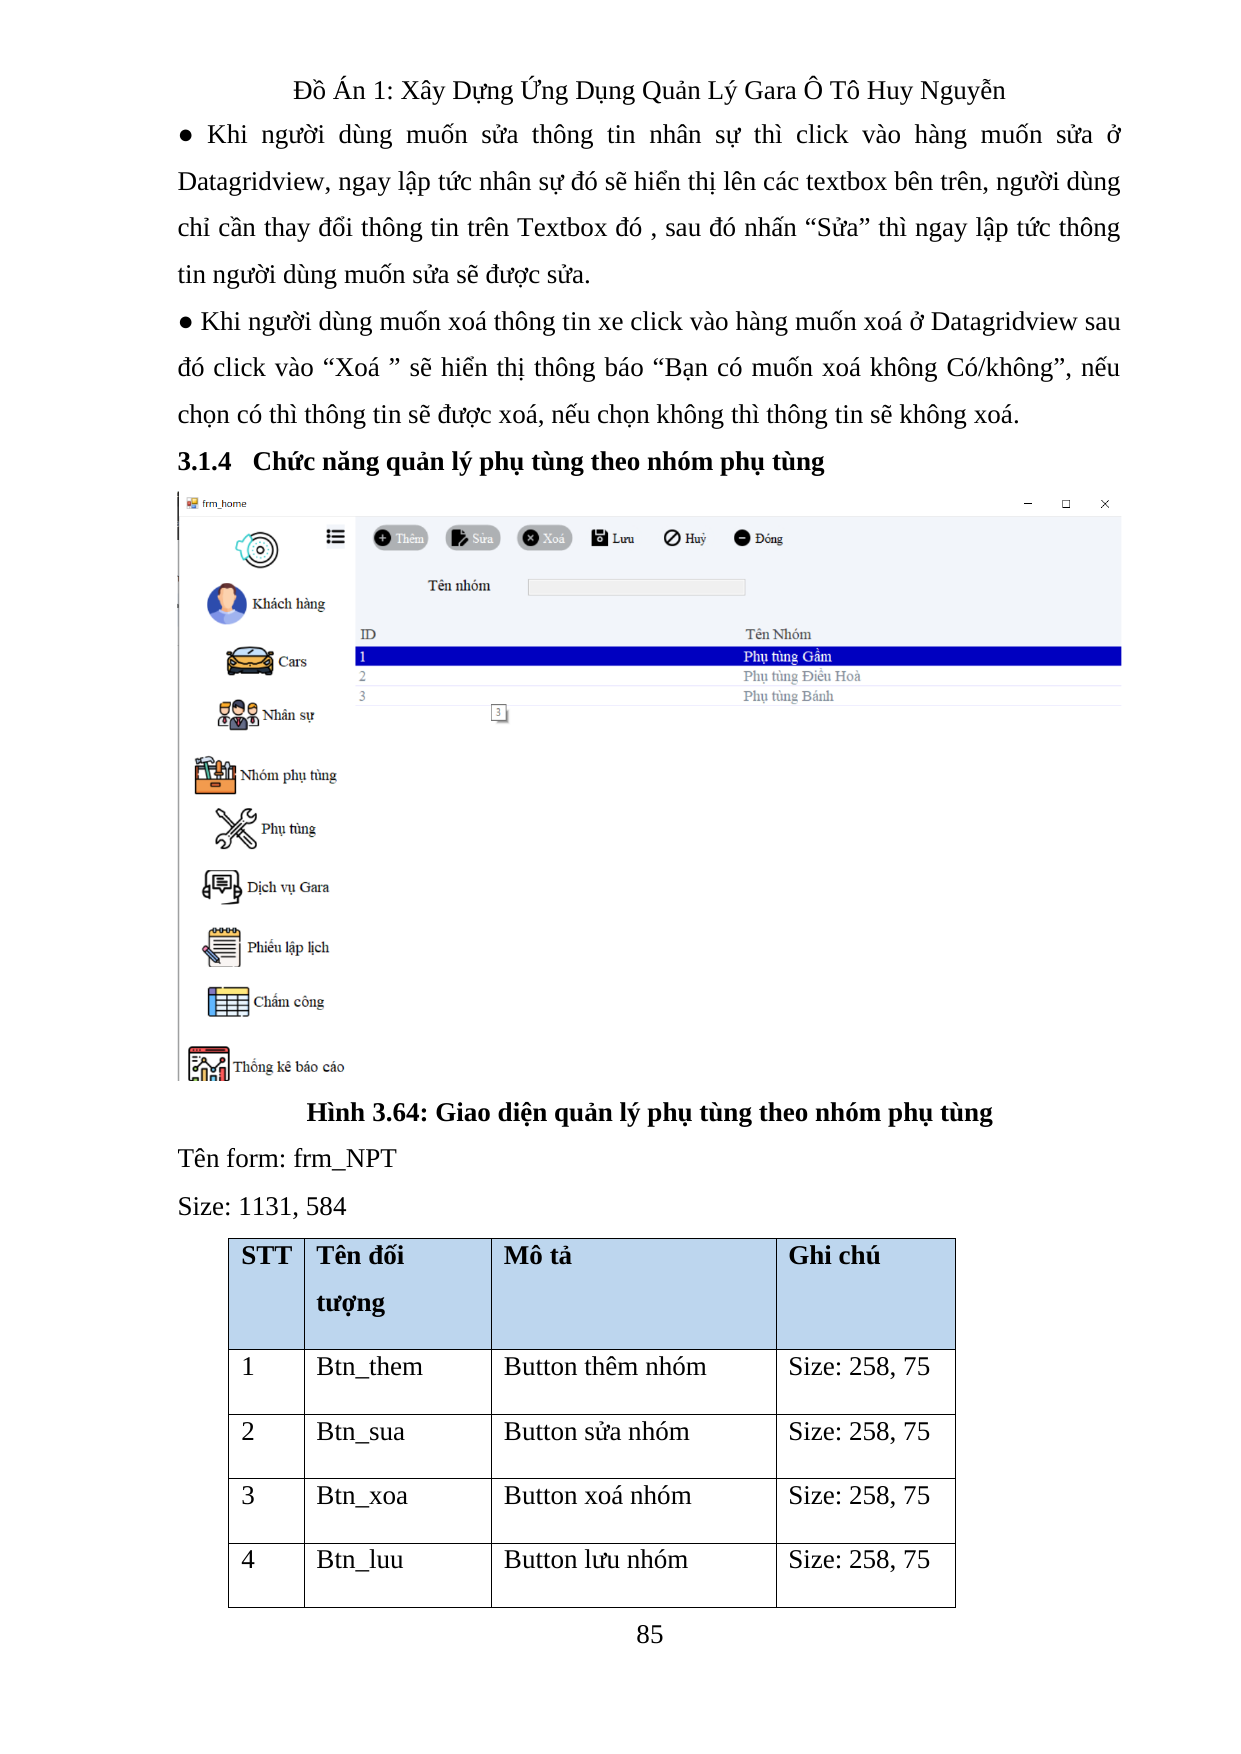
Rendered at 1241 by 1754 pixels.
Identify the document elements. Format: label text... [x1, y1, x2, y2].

table_cell Size: 258, 75 [777, 1544, 955, 1607]
table_cell Button thêm nhóm [492, 1350, 776, 1414]
table_header STT [229, 1239, 304, 1349]
table_cell Btn_luu [305, 1544, 491, 1607]
table_cell 3 [229, 1479, 304, 1542]
table_cell Button sửa nhóm [492, 1415, 776, 1478]
table_cell 2 [229, 1415, 304, 1478]
table_cell 4 [229, 1544, 304, 1607]
table_cell Size: 258, 75 [777, 1350, 955, 1414]
table_header Tên đối tượng [305, 1239, 491, 1349]
table_cell Btn_sua [305, 1415, 491, 1478]
table_cell Size: 258, 75 [777, 1479, 955, 1542]
table_cell Size: 258, 75 [777, 1415, 955, 1478]
text ● Khi người dùng muốn sửa thông tin nhân sự thì click vào hàng muốn sửa ở Datagridview, ngay lập tức nhân sự đó sẽ hiển thị lên các textbox bên trên, người dùng chỉ cần thay đổi thông tin trên Textbox đó , sau đó nhấn “Sửa” thì ngay lập tức thông tin người dùng muốn sửa sẽ được sửa. [177, 118, 1122, 289]
table_header Ghi chú [777, 1239, 955, 1349]
subtitle Chức năng quản lý phụ tùng theo nhóm phụ tùng [177, 445, 1122, 476]
text Size: 1131, 584 [177, 1190, 1122, 1222]
table_cell Button xoá nhóm [492, 1479, 776, 1542]
text ● Khi người dùng muốn xoá thông tin xe click vào hàng muốn xoá ở Datagridview sau đó click vào “Xoá ” sẽ hiển thị thông báo “Bạn có muốn xoá không Có/không”, nếu chọn có thì thông tin sẽ được xoá, nếu chọn không thì thông tin sẽ không xoá. [177, 305, 1122, 429]
table_cell Btn_them [305, 1350, 491, 1414]
table_cell Button lưu nhóm [492, 1544, 776, 1607]
table_cell 1 [229, 1350, 304, 1414]
table_header Mô tả [492, 1239, 776, 1349]
table_cell Btn_xoa [305, 1479, 491, 1542]
picture [177, 491, 1122, 1081]
text Tên form: frm_NPT [177, 1143, 1122, 1174]
